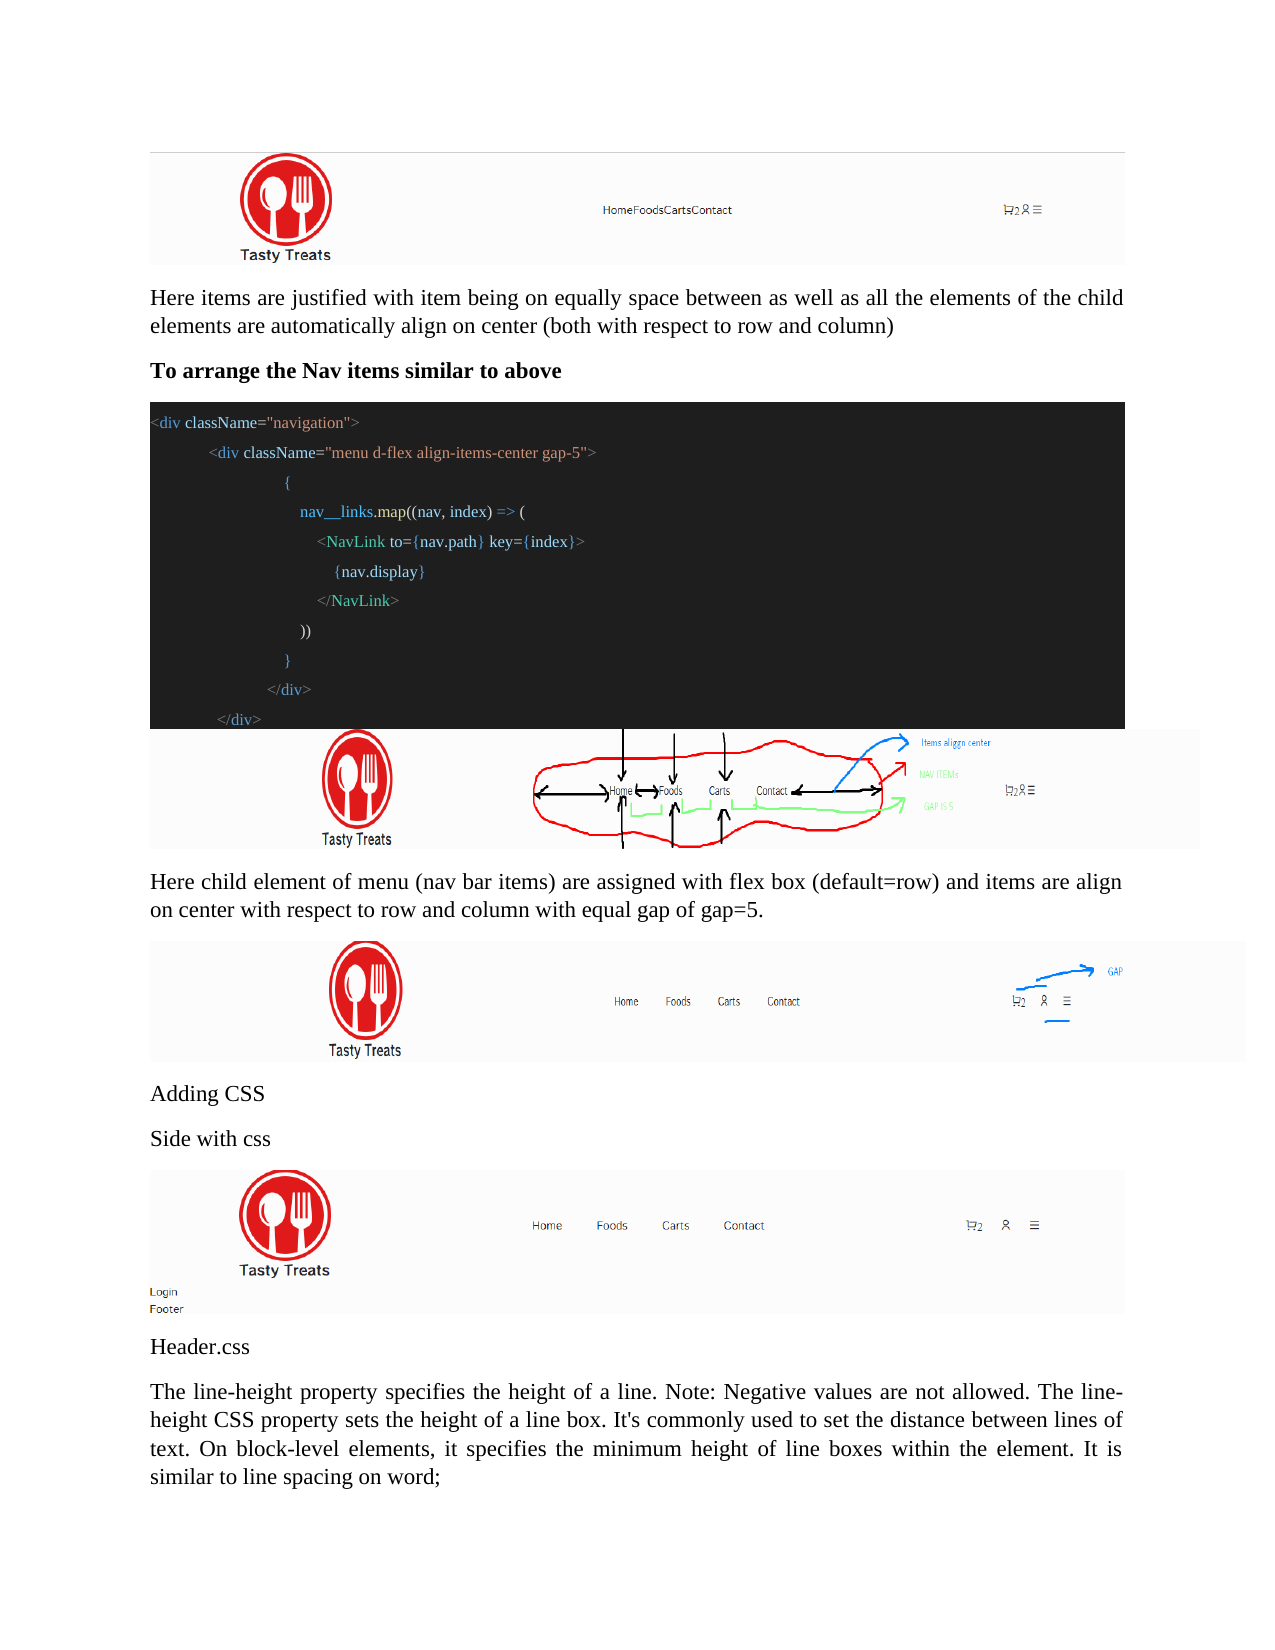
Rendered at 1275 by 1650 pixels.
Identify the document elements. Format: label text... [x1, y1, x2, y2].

text Here child element of menu (nav bar items) are assigned with flex box (default=row) and items are align on center with respect to row and column with equal gap of gap=5. [150, 868, 1125, 923]
text )) [150, 610, 1125, 640]
picture [150, 941, 1246, 1062]
picture [150, 1170, 1125, 1314]
picture [150, 729, 1200, 849]
text </NavLink> [150, 581, 1125, 610]
text Side with css [150, 1125, 1125, 1152]
text </div> [150, 670, 1125, 699]
text <NavLink to={nav.path} key={index}> [150, 521, 1125, 551]
text Adding CSS [150, 1080, 1125, 1107]
text <div className="navigation"> [150, 402, 1125, 432]
text </div> [150, 699, 1125, 729]
text nav__links.map((nav, index) => ( [150, 492, 1125, 521]
picture [150, 150, 1125, 265]
text } [150, 640, 1125, 670]
text Header.css [150, 1333, 1125, 1359]
text The line-height property specifies the height of a line. Note: Negative values are not allowed. The line-height CSS property sets the height of a line box. It's commonly used to set the distance between lines of text. On block-level elements, it specifies the minimum height of line boxes within the element. It is similar to line spacing on word; [150, 1378, 1125, 1489]
text <div className="menu d-flex align-items-center gap-5"> [150, 432, 1125, 462]
text Here items are justified with item being on equally space between as well as all the elements of the child elements are automatically align on center (both with respect to row and column) [150, 284, 1125, 339]
text To arrange the Nav items similar to above [150, 357, 1125, 384]
text {nav.display} [150, 551, 1125, 581]
text { [150, 462, 1125, 492]
